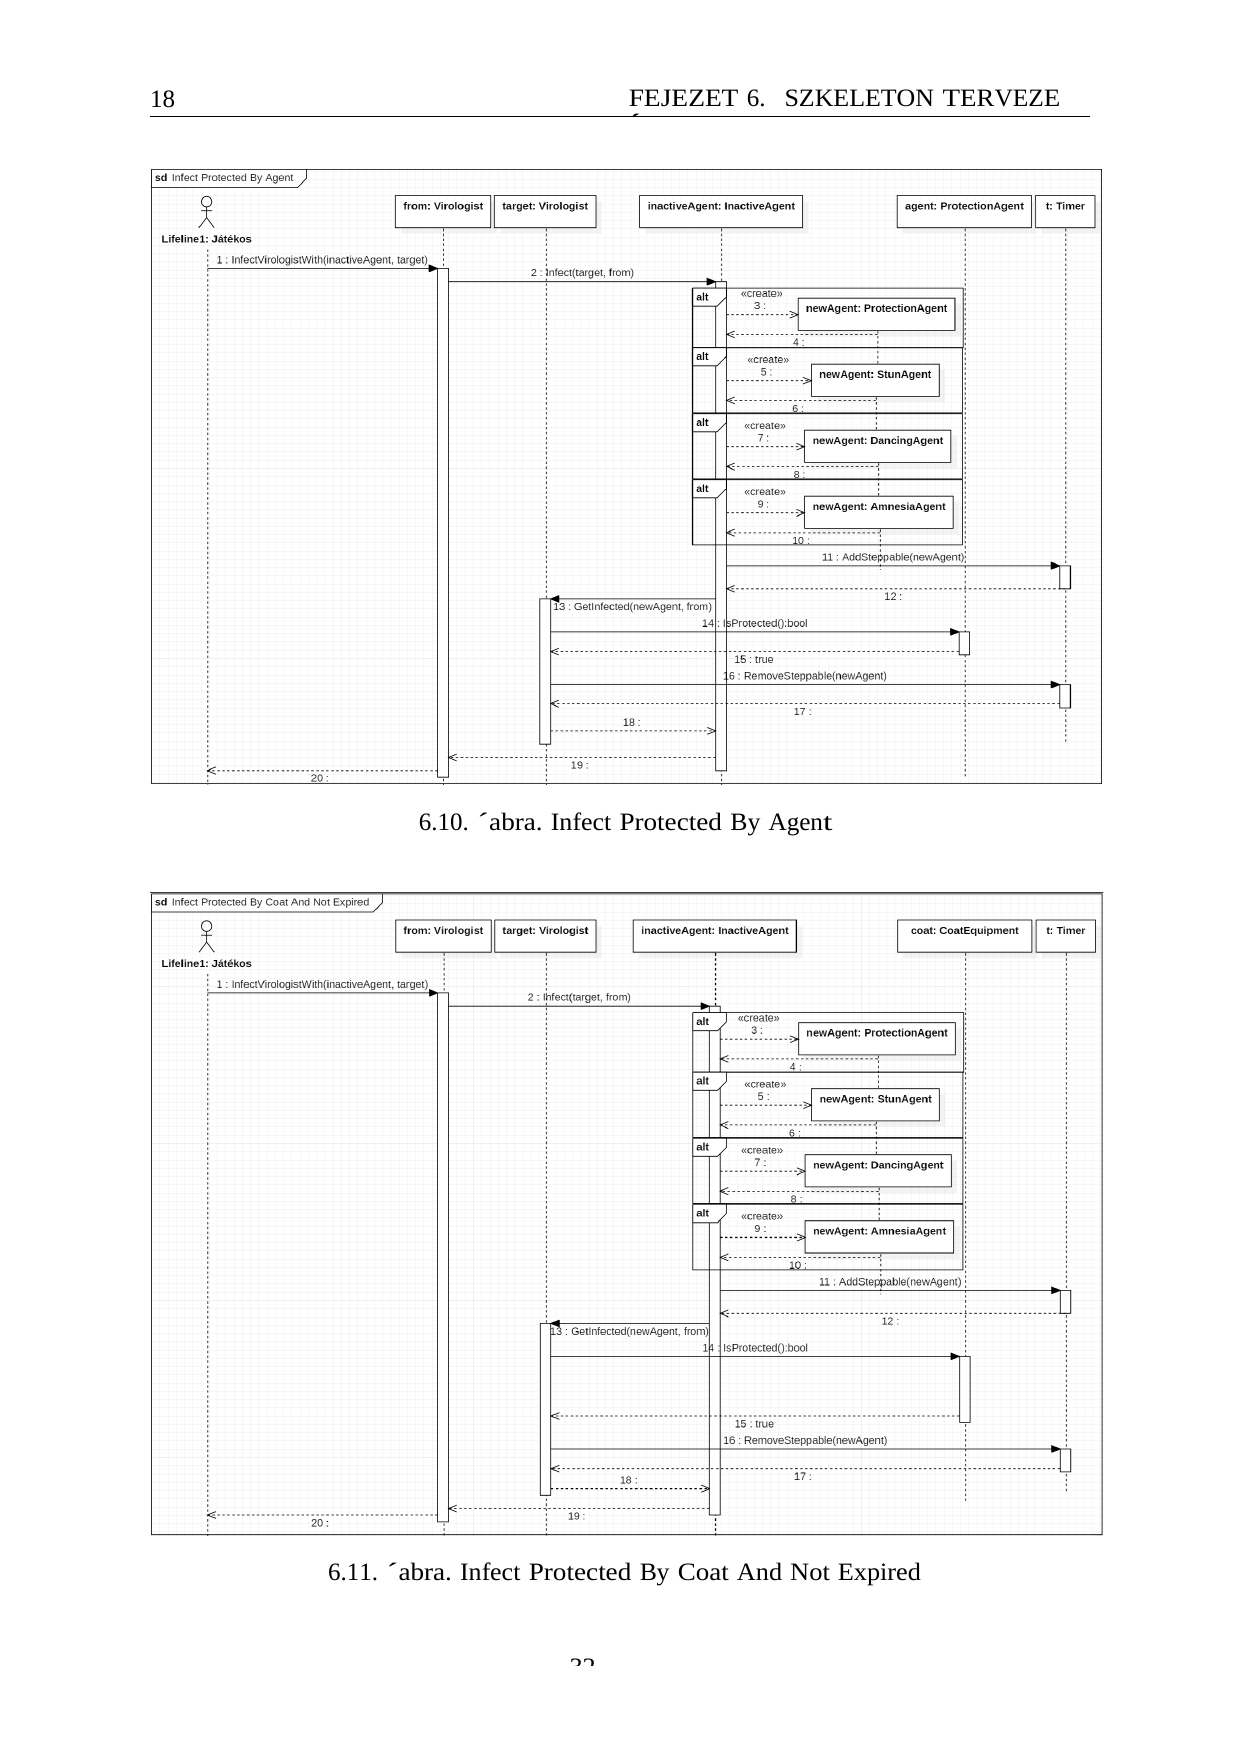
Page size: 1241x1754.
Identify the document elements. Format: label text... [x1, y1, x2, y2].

picture [150, 892, 1104, 1536]
list ´abra. Infect Protected By Coat And Not Expired [328, 1557, 1123, 1586]
list ´abra. Infect Protected By Agent [418, 807, 1123, 836]
picture [150, 167, 1103, 785]
